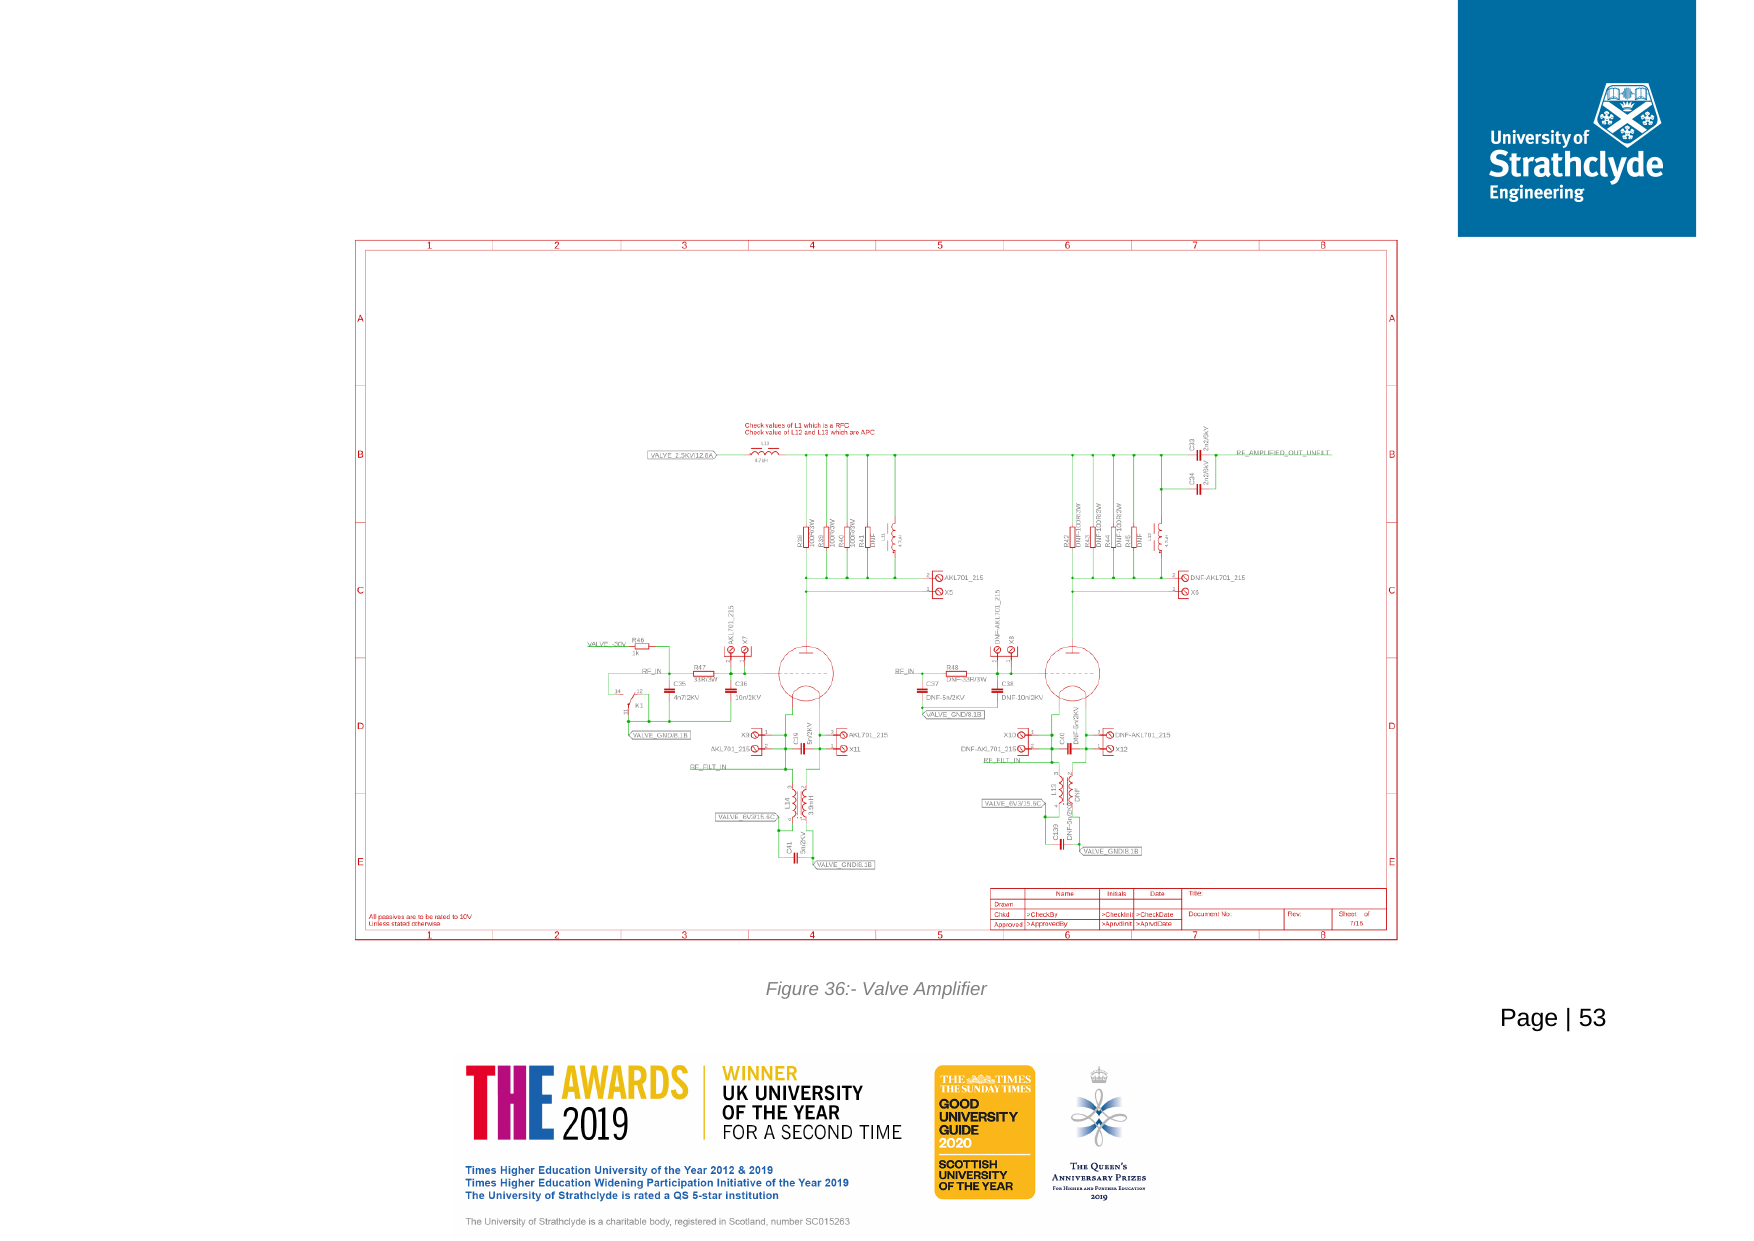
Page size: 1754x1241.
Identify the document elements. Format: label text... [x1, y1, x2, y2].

picture [1504, 135, 1510, 143]
picture [1491, 150, 1508, 176]
picture [1601, 151, 1607, 176]
picture [1642, 113, 1649, 121]
picture [1628, 151, 1643, 176]
picture [1510, 154, 1520, 176]
picture [1535, 158, 1550, 176]
picture [1491, 186, 1498, 198]
picture [1647, 158, 1662, 176]
picture [1552, 154, 1562, 176]
picture [1594, 116, 1599, 126]
text Figure 36:- Valve Amplifier [148, 978, 1606, 1000]
picture [1566, 151, 1580, 176]
picture [452, 1051, 1160, 1238]
picture [1535, 190, 1556, 198]
picture [1563, 135, 1568, 145]
picture [1609, 158, 1626, 184]
picture [1584, 157, 1597, 176]
picture [1604, 84, 1651, 135]
picture [1526, 136, 1533, 143]
picture [351, 236, 1403, 943]
picture [1492, 131, 1500, 143]
picture [1603, 112, 1613, 124]
picture [1518, 135, 1523, 143]
picture [1622, 127, 1629, 135]
picture [1524, 158, 1533, 176]
